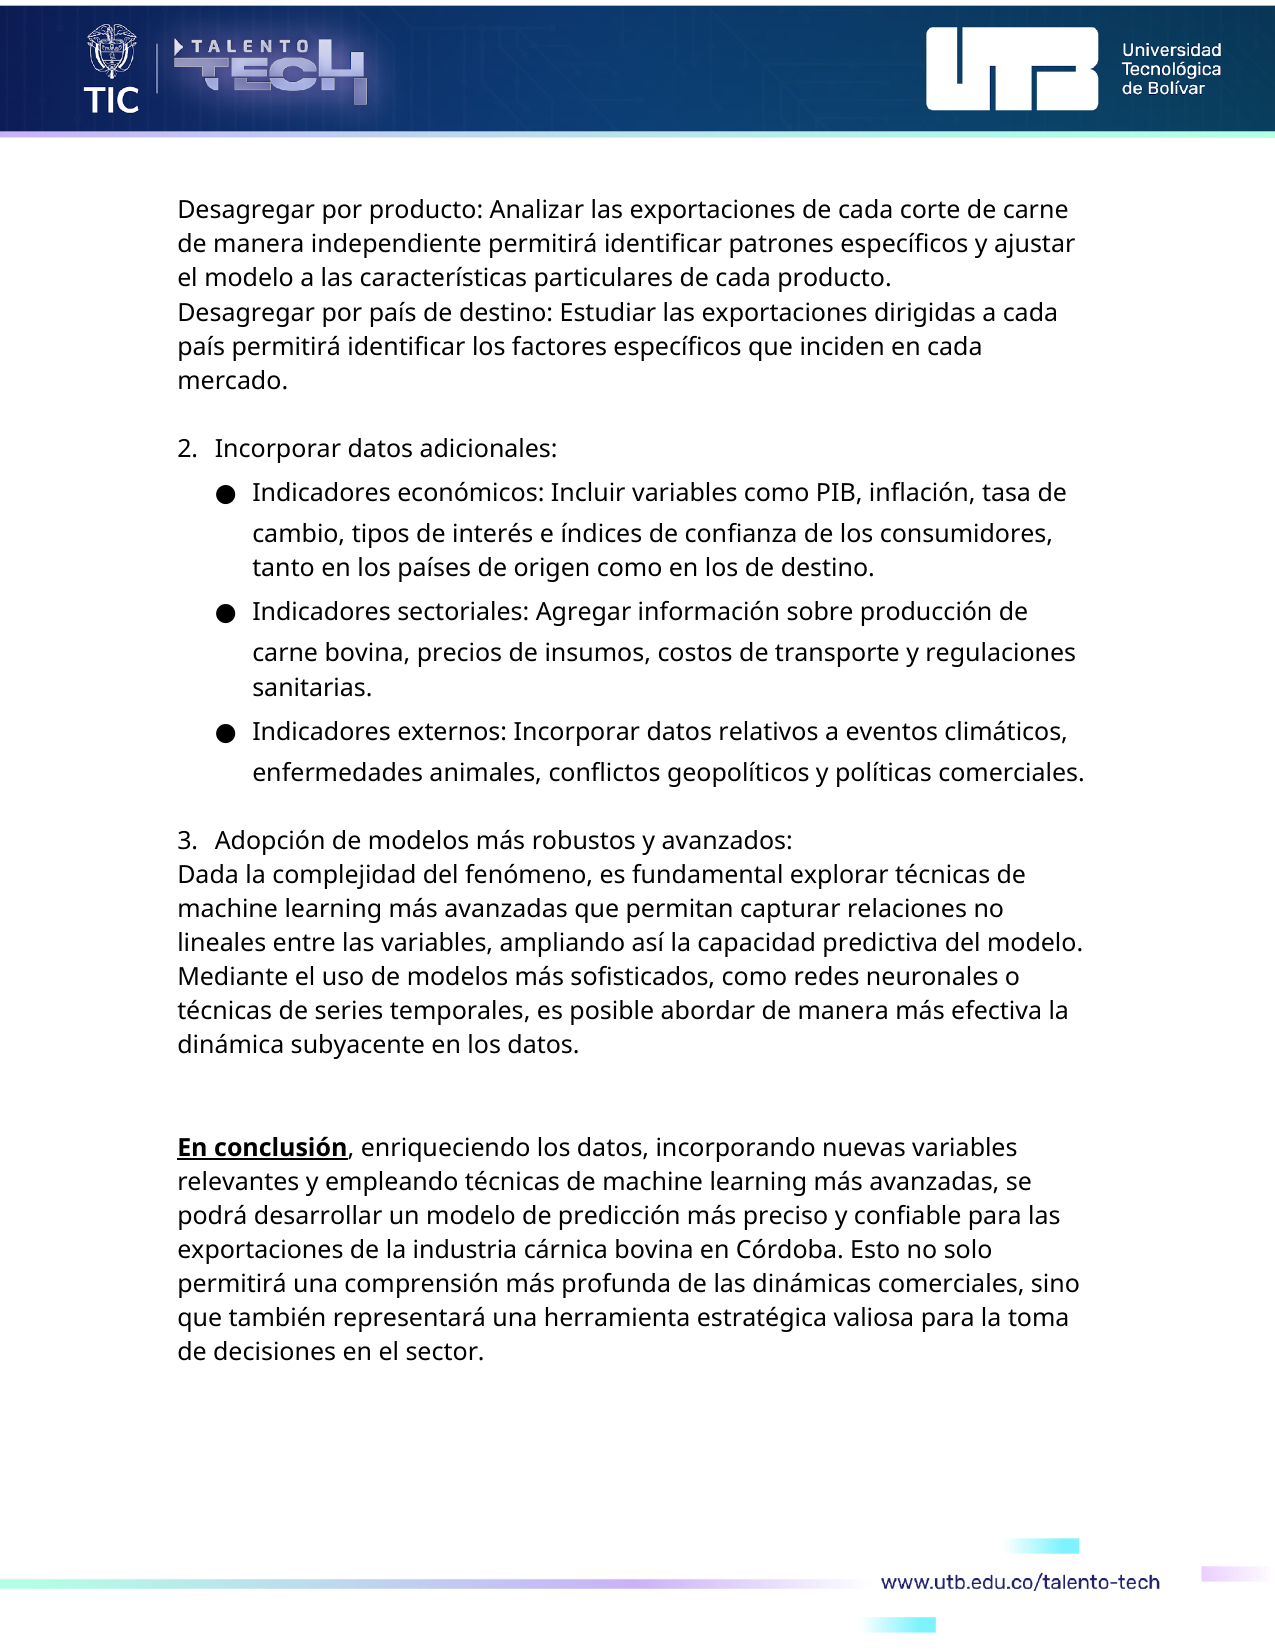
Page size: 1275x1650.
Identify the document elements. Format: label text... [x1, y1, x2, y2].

text Dada la complejidad del fenómeno, es fundamental explorar técnicas de machine learning más avanzadas que permitan capturar relaciones no lineales entre las variables, ampliando así la capacidad predictiva del modelo. Mediante el uso de modelos más sofisticados, como redes neuronales o técnicas de series temporales, es posible abordar de manera más efectiva la dinámica subyacente en los datos. [177, 857, 1098, 1061]
list Indicadores sectoriales: Agregar información sobre producción de carne bovina, precios de insumos, costos de transporte y regulaciones sanitarias. [214, 584, 1098, 703]
text Desagregar por producto: Analizar las exportaciones de cada corte de carne de manera independiente permitirá identificar patrones específicos y ajustar el modelo a las características particulares de cada producto. [177, 192, 1098, 294]
picture [0, 0, 1275, 160]
picture [0, 1517, 1270, 1642]
text En conclusión, enriqueciendo los datos, incorporando nuevas variables relevantes y empleando técnicas de machine learning más avanzadas, se podrá desarrollar un modelo de predicción más preciso y confiable para las exportaciones de la industria cárnica bovina en Córdoba. Esto no solo permitirá una comprensión más profunda de las dinámicas comerciales, sino que también representará una herramienta estratégica valiosa para la toma de decisiones en el sector. [177, 1129, 1098, 1368]
list Incorporar datos adicionales: [177, 430, 1098, 464]
list Indicadores económicos: Incluir variables como PIB, inflación, tasa de cambio, tipos de interés e índices de confianza de los consumidores, tanto en los países de origen como en los de destino. [214, 464, 1098, 584]
text Desagregar por país de destino: Estudiar las exportaciones dirigidas a cada país permitirá identificar los factores específicos que inciden en cada mercado. [177, 294, 1098, 396]
list Adopción de modelos más robustos y avanzados: [177, 823, 1098, 857]
list Indicadores externos: Incorporar datos relativos a eventos climáticos, enfermedades animales, conflictos geopolíticos y políticas comerciales. [214, 703, 1098, 788]
